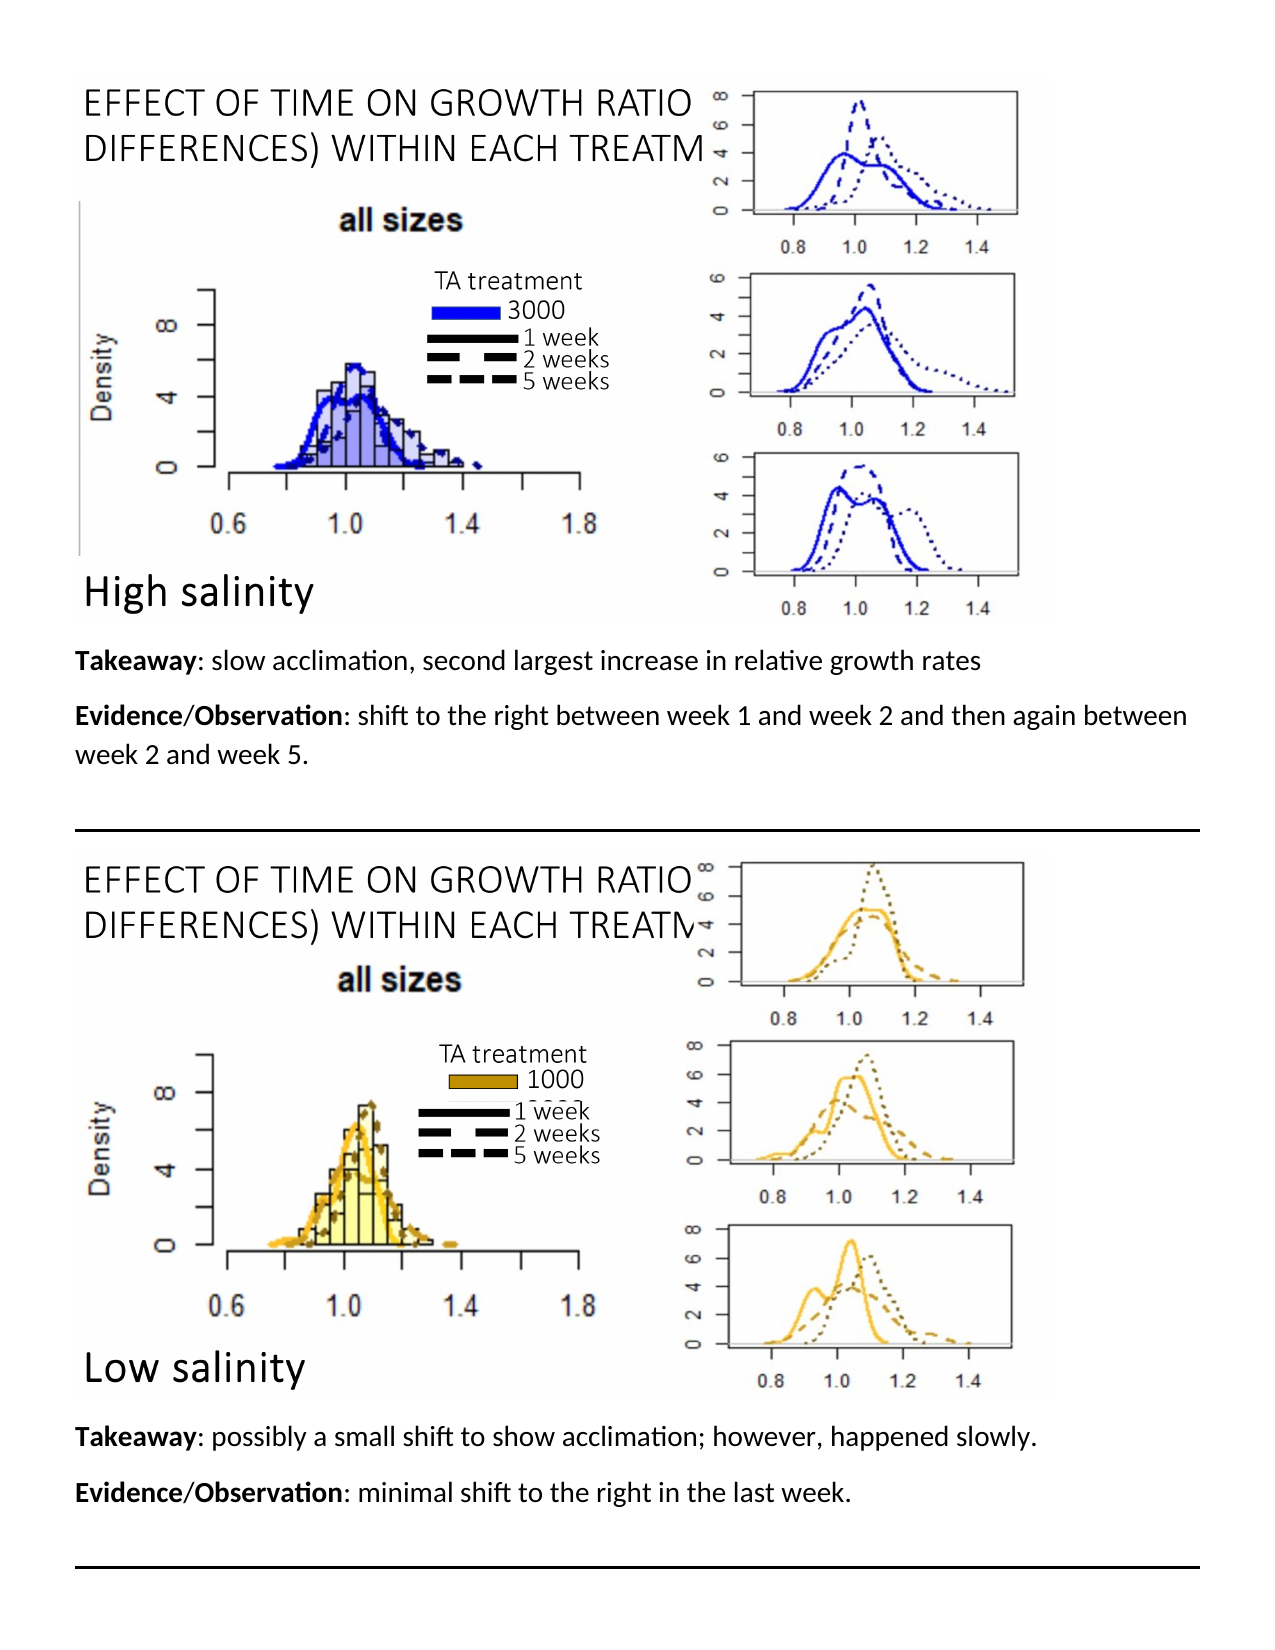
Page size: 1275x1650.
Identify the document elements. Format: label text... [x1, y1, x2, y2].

text Takeaway: possibly a small shift to show acclimation; however, happened slowly. [75, 1418, 1200, 1454]
text Evidence/Observation: shift to the right between week 1 and week 2 and then again between week 2 and week 5. [75, 697, 1200, 771]
text Evidence/Observation: minimal shift to the right in the last week. [75, 1474, 1200, 1509]
text Takeaway: slow acclimation, second largest increase in relative growth rates [75, 642, 1200, 678]
picture [75, 851, 1050, 1400]
picture [75, 75, 1050, 624]
